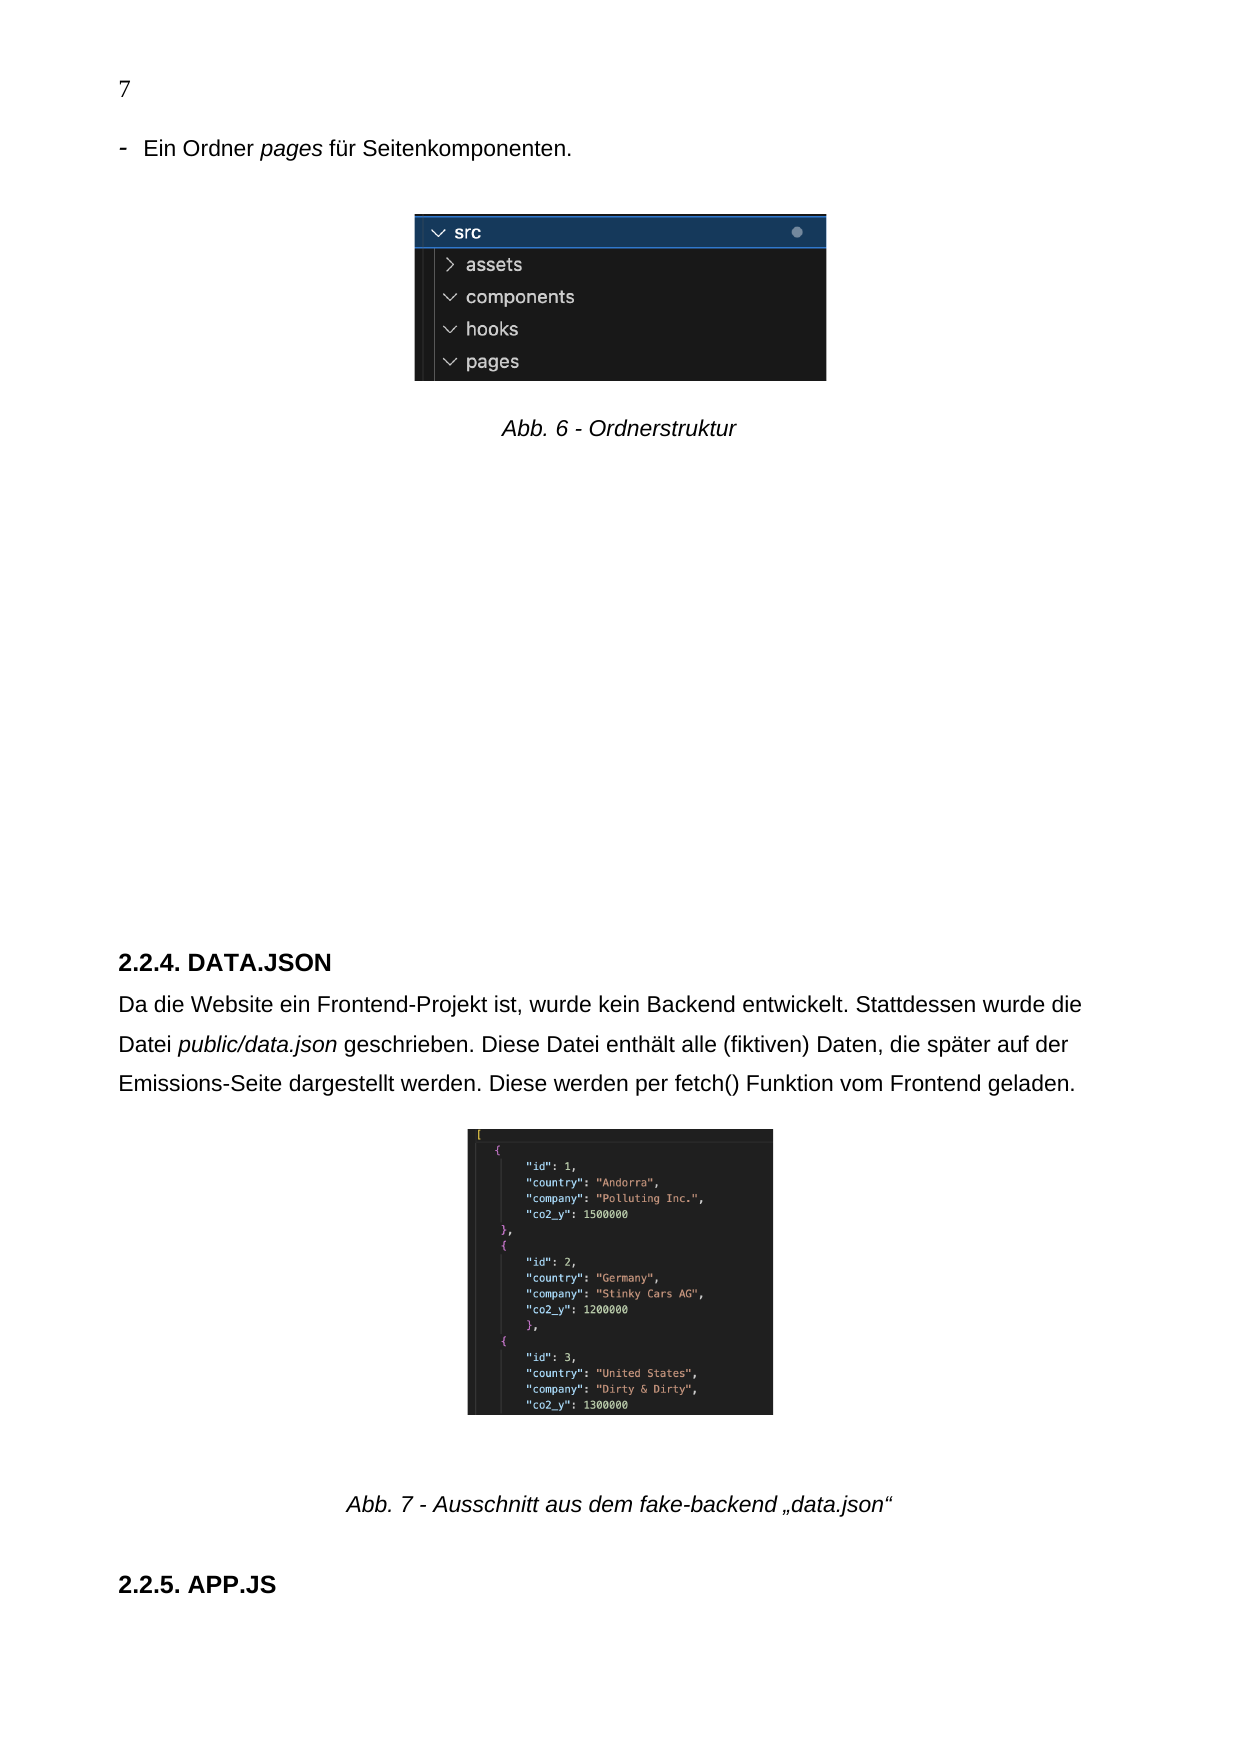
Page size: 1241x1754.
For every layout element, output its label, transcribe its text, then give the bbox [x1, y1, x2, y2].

subtitle 2.2.4. data.json [118, 948, 1122, 977]
text Abb. 7 - Ausschnitt aus dem fake-backend „data.json“ [118, 1491, 1122, 1518]
list Ein Ordner pages für Seitenkomponenten. [118, 131, 1122, 163]
text Abb. 6 - Ordnerstruktur [118, 415, 1122, 441]
subtitle 2.2.5. App.js [118, 1570, 1122, 1599]
picture [467, 1129, 774, 1415]
text Da die Website ein Frontend-Projekt ist, wurde kein Backend entwickelt. Stattdessen wurde die Datei public/data.json geschrieben. Diese Datei enthält alle (fiktiven) Daten, die später auf der Emissions-Seite dargestellt werden. Diese werden per fetch() Funktion vom Frontend geladen. [118, 991, 1122, 1097]
picture [413, 214, 827, 381]
